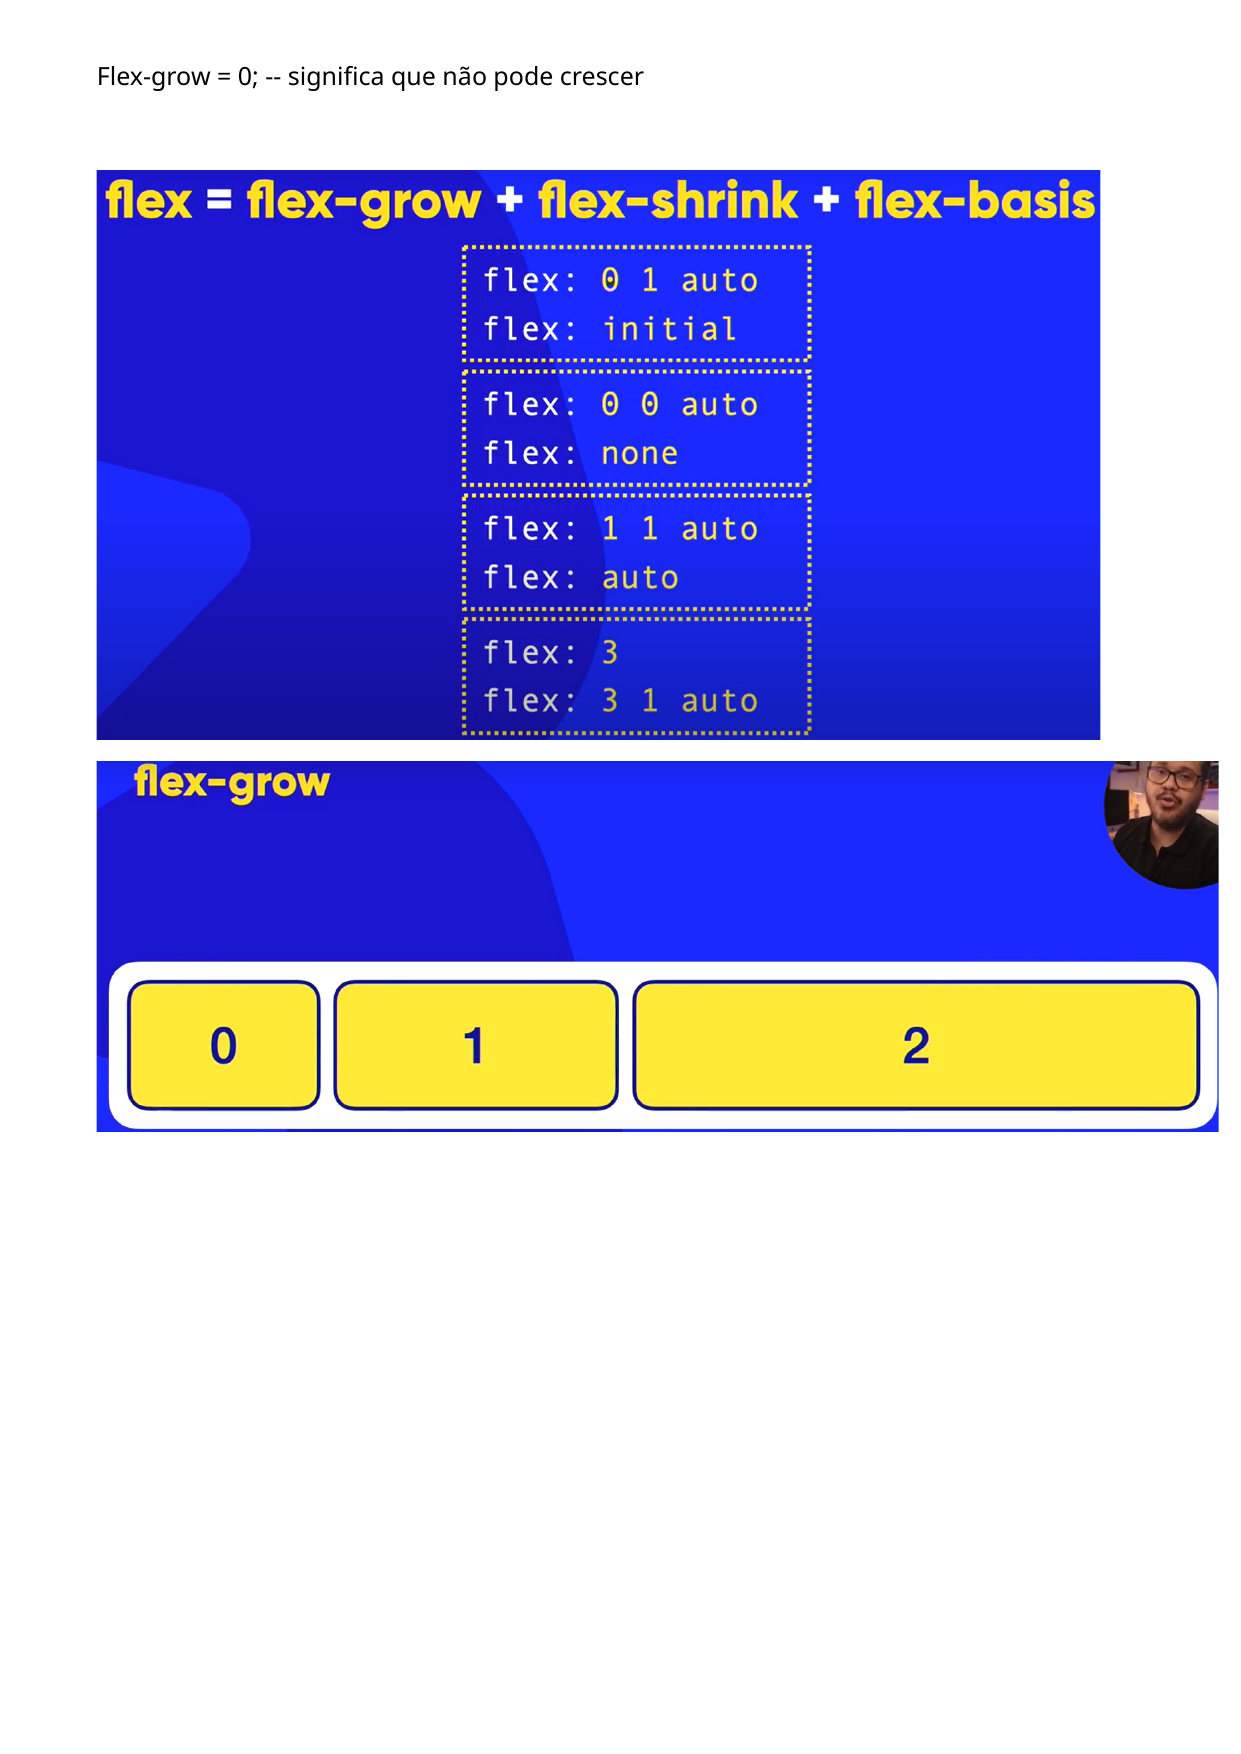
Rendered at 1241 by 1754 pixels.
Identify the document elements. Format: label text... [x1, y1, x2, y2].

picture [96, 761, 1219, 1132]
picture [96, 170, 1101, 740]
text Flex-grow = 0; -- significa que não pode crescer [97, 59, 1181, 93]
